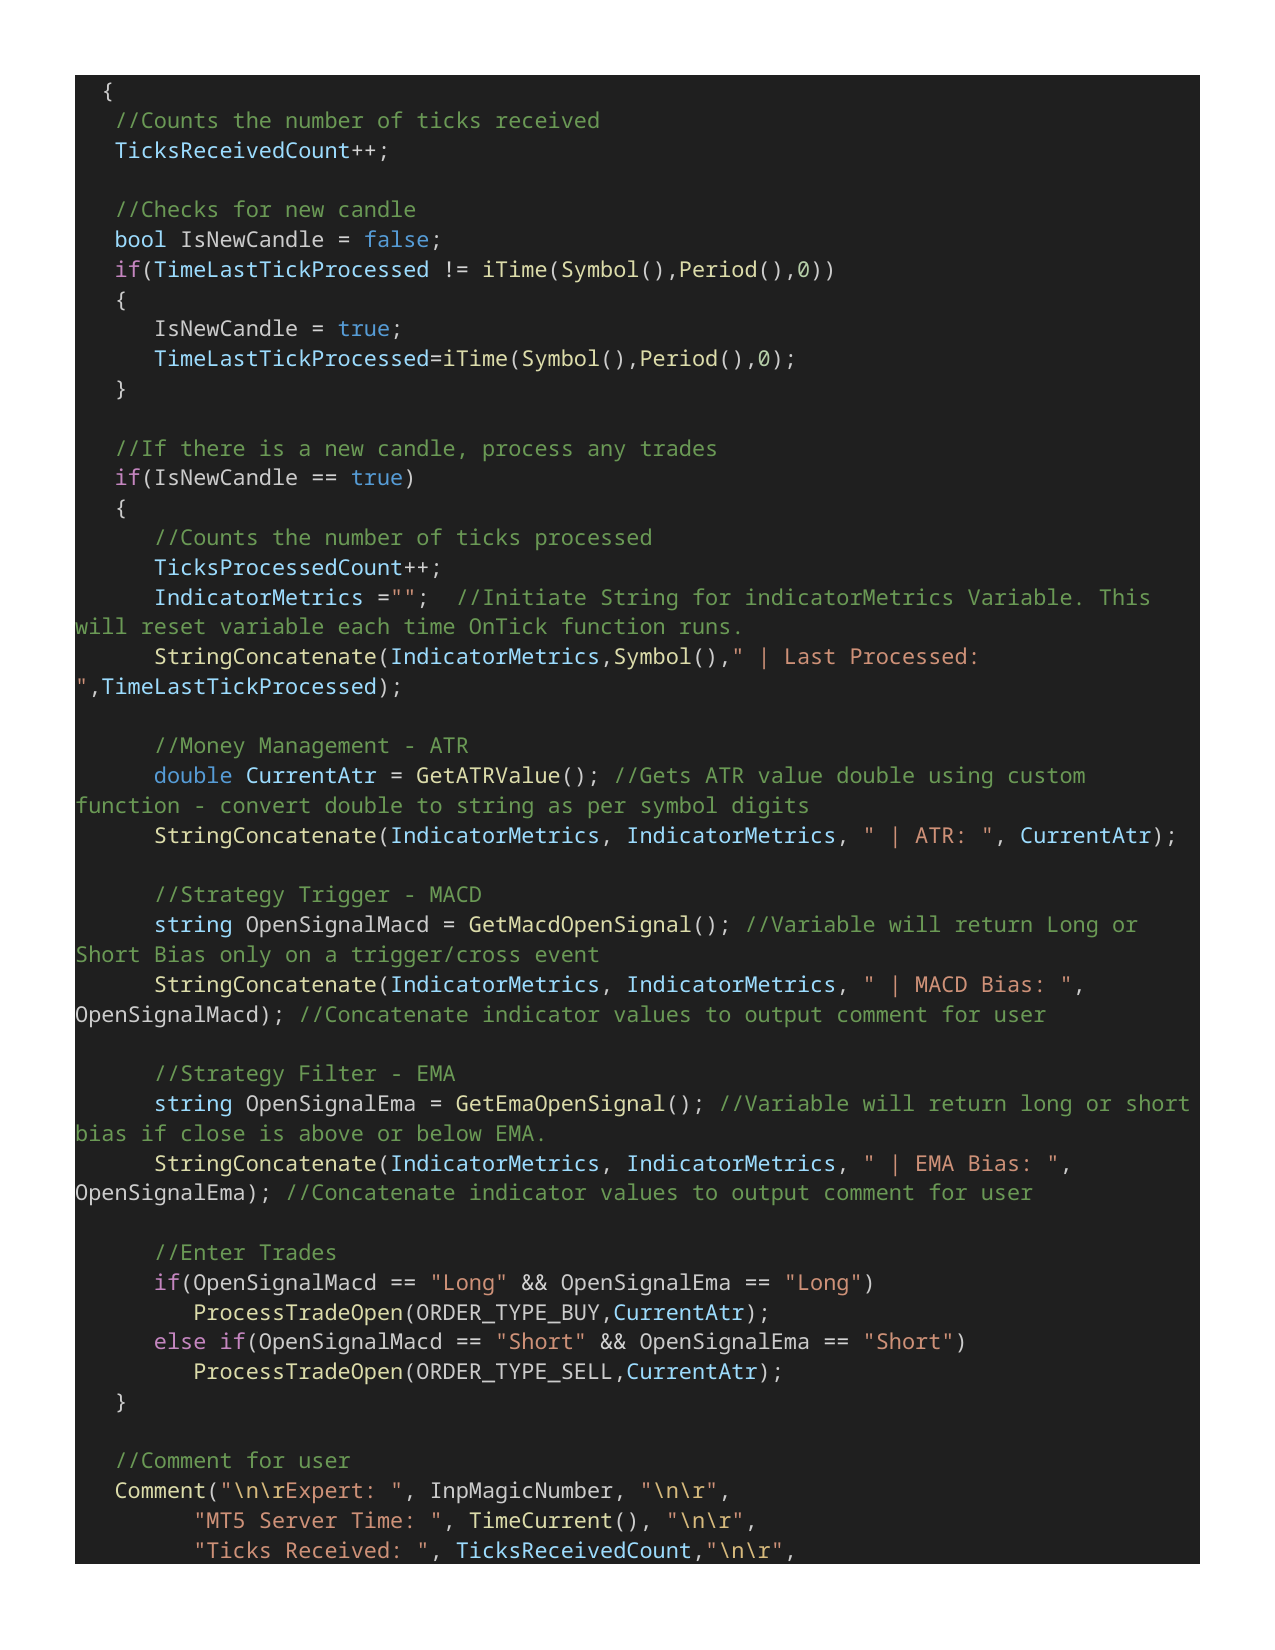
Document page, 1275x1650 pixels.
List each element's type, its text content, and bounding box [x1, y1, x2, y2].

text string OpenSignalEma = GetEmaOpenSignal(); //Variable will return long or short bias if close is above or below EMA. [75, 1088, 1200, 1147]
text //Counts the number of ticks processed [75, 522, 1200, 552]
text ProcessTradeOpen(ORDER_TYPE_BUY,CurrentAtr); [75, 1296, 1200, 1326]
text //Strategy Trigger - MACD [75, 879, 1200, 909]
text //Strategy Filter - EMA [75, 1058, 1200, 1088]
text "MT5 Server Time: ", TimeCurrent(), "\n\r", [75, 1505, 1200, 1535]
text //If there is a new candle, process any trades [75, 432, 1200, 462]
text ProcessTradeOpen(ORDER_TYPE_SELL,CurrentAtr); [75, 1356, 1200, 1386]
text if(IsNewCandle == true) [75, 462, 1200, 492]
text Comment("\n\rExpert: ", InpMagicNumber, "\n\r", [75, 1475, 1200, 1505]
text if(OpenSignalMacd == "Long" && OpenSignalEma == "Long") [75, 1267, 1200, 1296]
text TicksReceivedCount++; [75, 134, 1200, 164]
text //Checks for new candle [75, 194, 1200, 224]
text //Enter Trades [75, 1237, 1200, 1267]
text string OpenSignalMacd = GetMacdOpenSignal(); //Variable will return Long or Short Bias only on a trigger/cross event [75, 909, 1200, 969]
text StringConcatenate(IndicatorMetrics, IndicatorMetrics, " | MACD Bias: ", OpenSignalMacd); //Concatenate indicator values to output comment for user [75, 969, 1200, 1028]
text StringConcatenate(IndicatorMetrics, IndicatorMetrics, " | ATR: ", CurrentAtr); [75, 820, 1200, 849]
text if(TimeLastTickProcessed != iTime(Symbol(),Period(),0)) [75, 254, 1200, 283]
text //Comment for user [75, 1445, 1200, 1475]
text //Counts the number of ticks received [75, 105, 1200, 134]
text IndicatorMetrics =""; //Initiate String for indicatorMetrics Variable. This will reset variable each time OnTick function runs. [75, 581, 1200, 641]
text { [75, 75, 1200, 105]
text } [75, 1386, 1200, 1416]
text StringConcatenate(IndicatorMetrics,Symbol()," | Last Processed: ",TimeLastTickProcessed); [75, 641, 1200, 701]
text TimeLastTickProcessed=iTime(Symbol(),Period(),0); [75, 343, 1200, 373]
text else if(OpenSignalMacd == "Short" && OpenSignalEma == "Short") [75, 1326, 1200, 1356]
text //Money Management - ATR [75, 730, 1200, 760]
text { [75, 492, 1200, 522]
text "Ticks Received: ", TicksReceivedCount,"\n\r", [75, 1535, 1200, 1564]
text { [75, 283, 1200, 313]
text StringConcatenate(IndicatorMetrics, IndicatorMetrics, " | EMA Bias: ", OpenSignalEma); //Concatenate indicator values to output comment for user [75, 1147, 1200, 1207]
text } [75, 373, 1200, 403]
text IsNewCandle = true; [75, 313, 1200, 343]
text bool IsNewCandle = false; [75, 224, 1200, 254]
text TicksProcessedCount++; [75, 552, 1200, 581]
text double CurrentAtr = GetATRValue(); //Gets ATR value double using custom function - convert double to string as per symbol digits [75, 760, 1200, 820]
